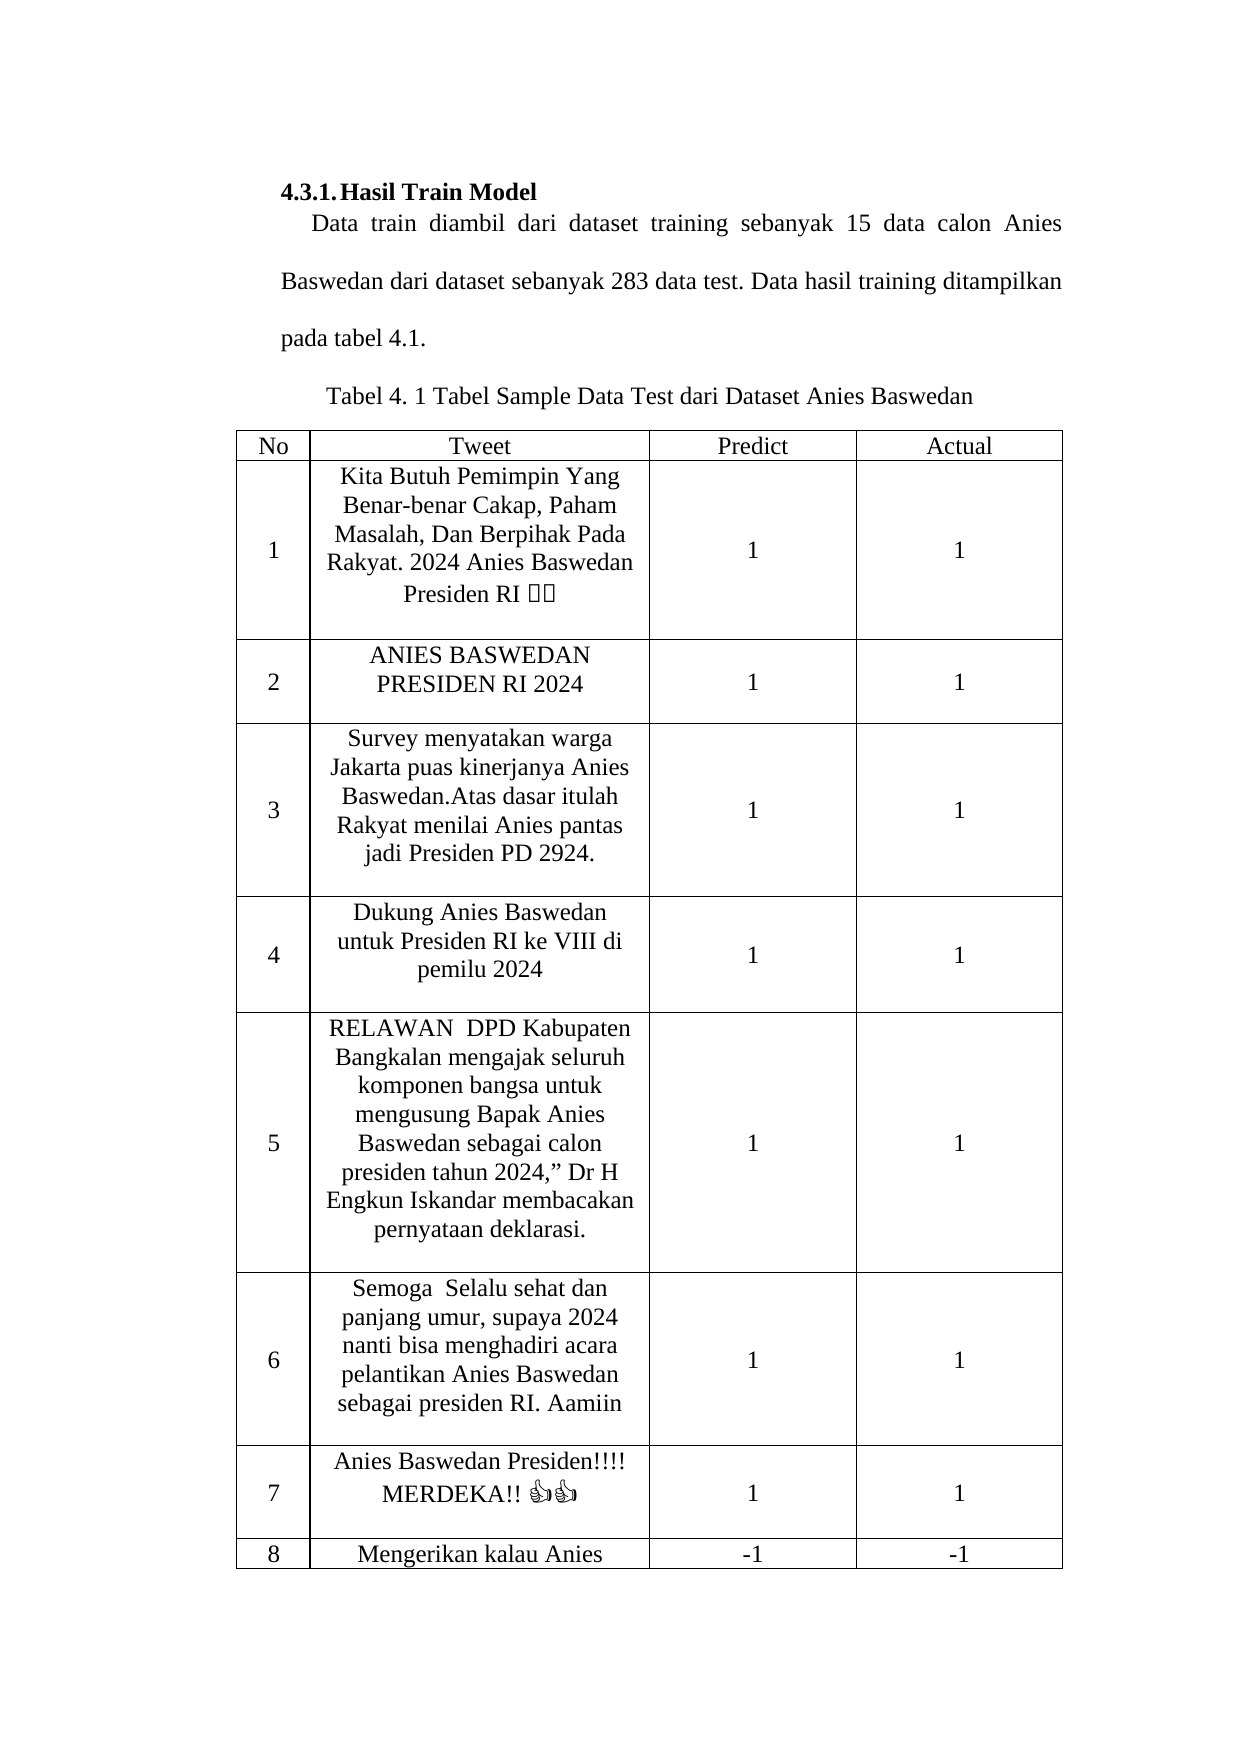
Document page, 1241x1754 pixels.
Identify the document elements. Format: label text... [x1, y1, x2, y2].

table_cell 1 [650, 461, 856, 639]
table_cell 1 [237, 461, 309, 639]
table_cell 1 [857, 1446, 1062, 1538]
text Data train diambil dari dataset training sebanyak 15 data calon Anies Baswedan dari dataset sebanyak 283 data test. Data hasil training ditampilkan pada tabel 4.1. [281, 208, 1063, 352]
subtitle Hasil Train Model [281, 177, 1063, 206]
table_cell 2 [237, 640, 309, 722]
table_cell 1 [650, 640, 856, 722]
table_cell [311, 1539, 649, 1568]
table_cell 1 [650, 724, 856, 896]
table_cell 1 [857, 897, 1062, 1012]
table_cell 1 [857, 1013, 1062, 1272]
table_cell 1 [857, 724, 1062, 896]
table_cell 1 [650, 1273, 856, 1445]
table_cell 1 [857, 1273, 1062, 1445]
table_cell -1 [857, 1539, 1062, 1568]
table_header No [237, 431, 309, 460]
table_cell ANIES BASWEDAN PRESIDEN RI 2024 [311, 640, 649, 722]
table_cell 7 [237, 1446, 309, 1538]
text Tabel 4. 1 Tabel Sample Data Test dari Dataset Anies Baswedan [236, 381, 1063, 409]
table_cell 1 [857, 461, 1062, 639]
table_header Actual [857, 431, 1062, 460]
table_cell 6 [237, 1273, 309, 1445]
table_cell 5 [237, 1013, 309, 1272]
table_cell 1 [650, 1013, 856, 1272]
table_cell 1 [650, 1446, 856, 1538]
table_cell 8 [237, 1539, 309, 1568]
table_cell Anies Baswedan Presiden!!!! MERDEKA!! 👍👍 [311, 1446, 649, 1538]
table_cell Dukung Anies Baswedan untuk Presiden RI ke VIII di pemilu 2024 [311, 897, 649, 1012]
table_cell 4 [237, 897, 309, 1012]
table_cell 3 [237, 724, 309, 896]
table_header Tweet [311, 431, 649, 460]
table_cell RELAWAN DPD Kabupaten Bangkalan mengajak seluruh komponen bangsa untuk mengusung Bapak Anies Baswedan sebagai calon presiden tahun 2024,” Dr H Engkun Iskandar membacakan pernyataan deklarasi. [311, 1013, 649, 1272]
table_cell 1 [650, 897, 856, 1012]
table_cell Survey menyatakan warga Jakarta puas kinerjanya Anies Baswedan.Atas dasar itulah Rakyat menilai Anies pantas jadi Presiden PD 2924. [311, 724, 649, 896]
table_cell Kita Butuh Pemimpin Yang Benar-benar Cakap, Paham Masalah, Dan Berpihak Pada Rakyat. 2024 Anies Baswedan Presiden RI 🇮🇩 [311, 461, 649, 639]
table_cell -1 [650, 1539, 856, 1568]
table_cell Semoga Selalu sehat dan panjang umur, supaya 2024 nanti bisa menghadiri acara pelantikan Anies Baswedan sebagai presiden RI. Aamiin [311, 1273, 649, 1445]
table_cell 1 [857, 640, 1062, 722]
table_header Predict [650, 431, 856, 460]
